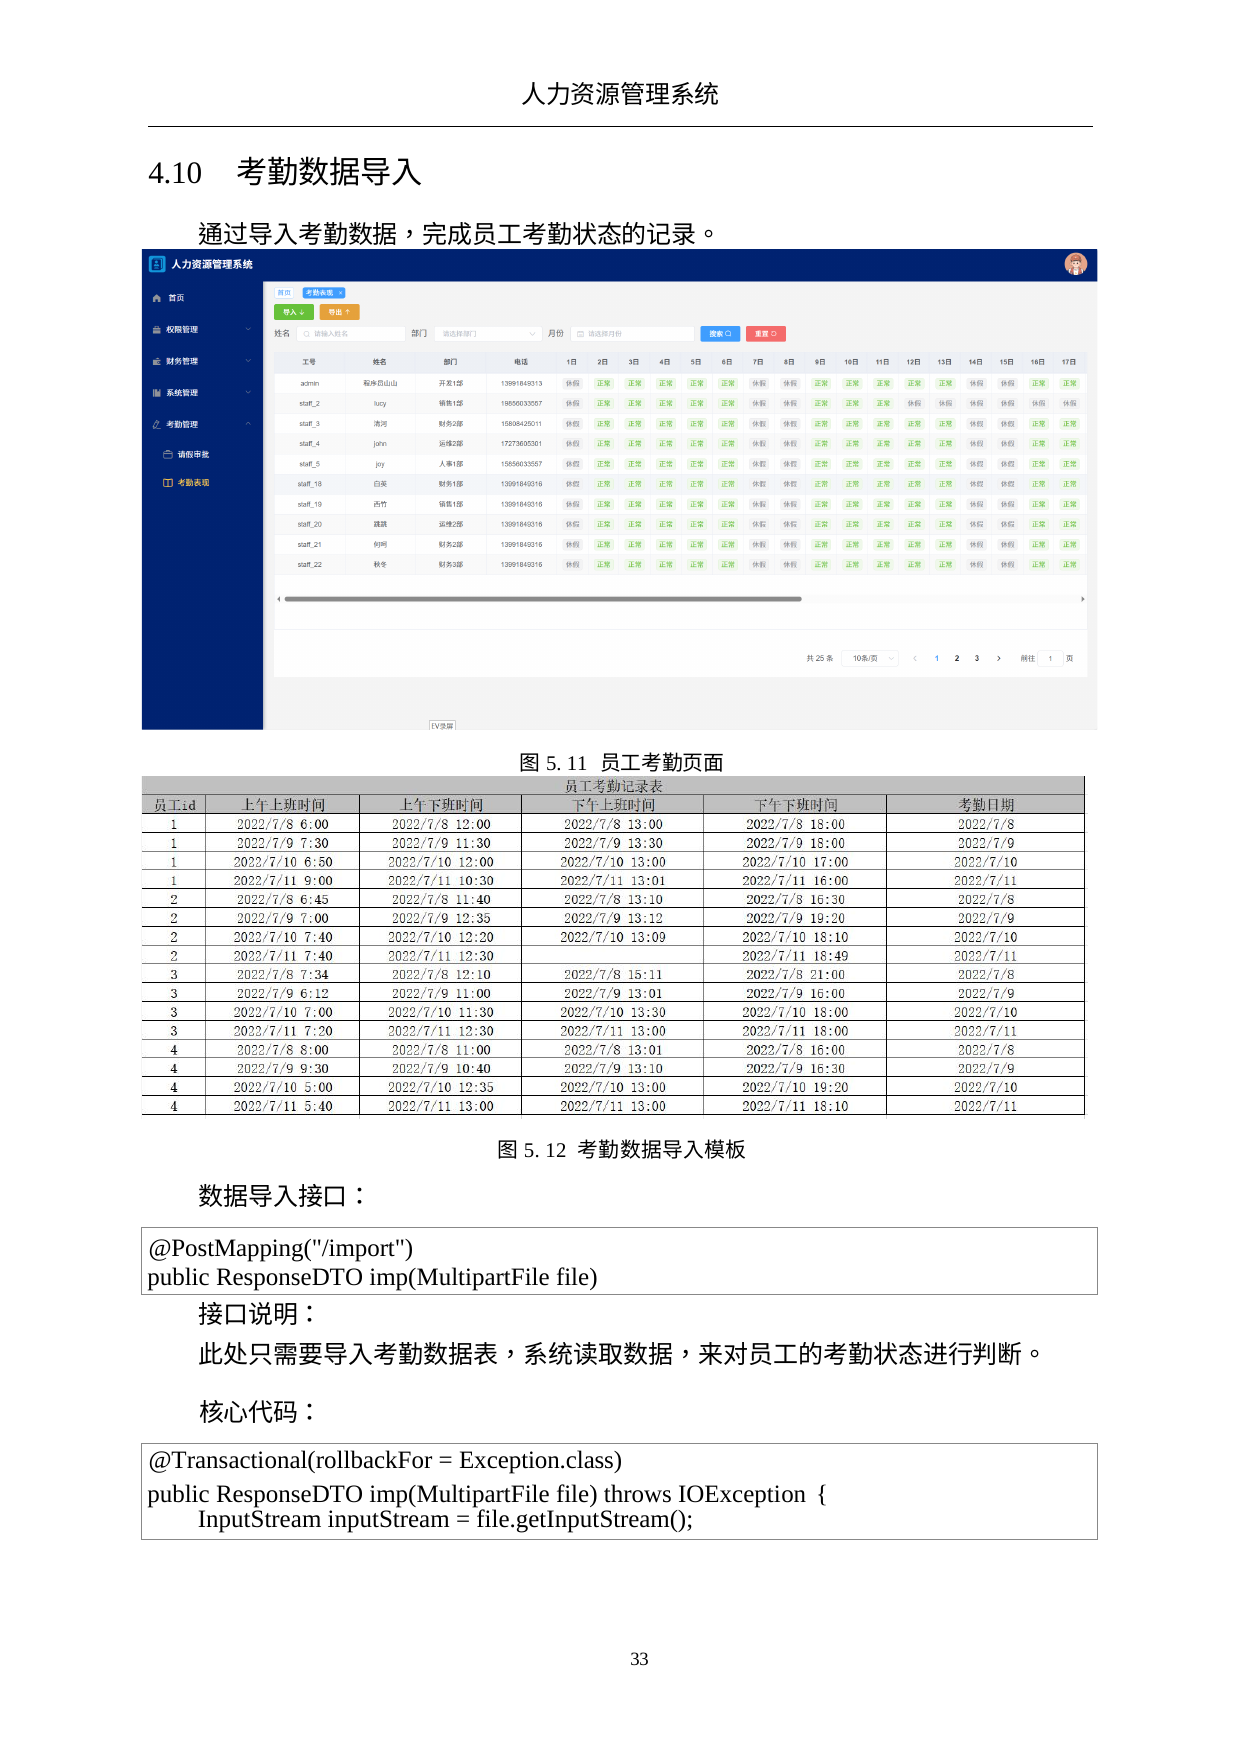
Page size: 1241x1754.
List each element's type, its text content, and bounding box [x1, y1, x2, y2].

text 接口说明： [198, 1298, 1098, 1329]
text 4.10 考勤数据导入 [148, 152, 1098, 192]
picture [141, 776, 1088, 1119]
picture [141, 249, 1098, 730]
text 核心代码： [199, 1397, 1098, 1428]
table_header @PostMapping("/import") public ResponseDTO imp(MultipartFile file) [142, 1228, 1097, 1293]
text 图 5. 12 考勤数据导入模板 [497, 1137, 1098, 1163]
table_header @Transactional(rollbackFor = Exception.class) public ResponseDTO imp(MultipartFile file) throws IOException { InputStream inputStream = file.getInputStream(); [142, 1444, 1097, 1539]
text 通过导入考勤数据，完成员工考勤状态的记录。 [198, 218, 1098, 249]
text 图 5. 11 员工考勤页面 [519, 749, 1098, 776]
text 数据导入接口： [199, 1181, 1098, 1212]
text 此处只需要导入考勤数据表，系统读取数据，来对员工的考勤状态进行判断。 [199, 1348, 1098, 1397]
